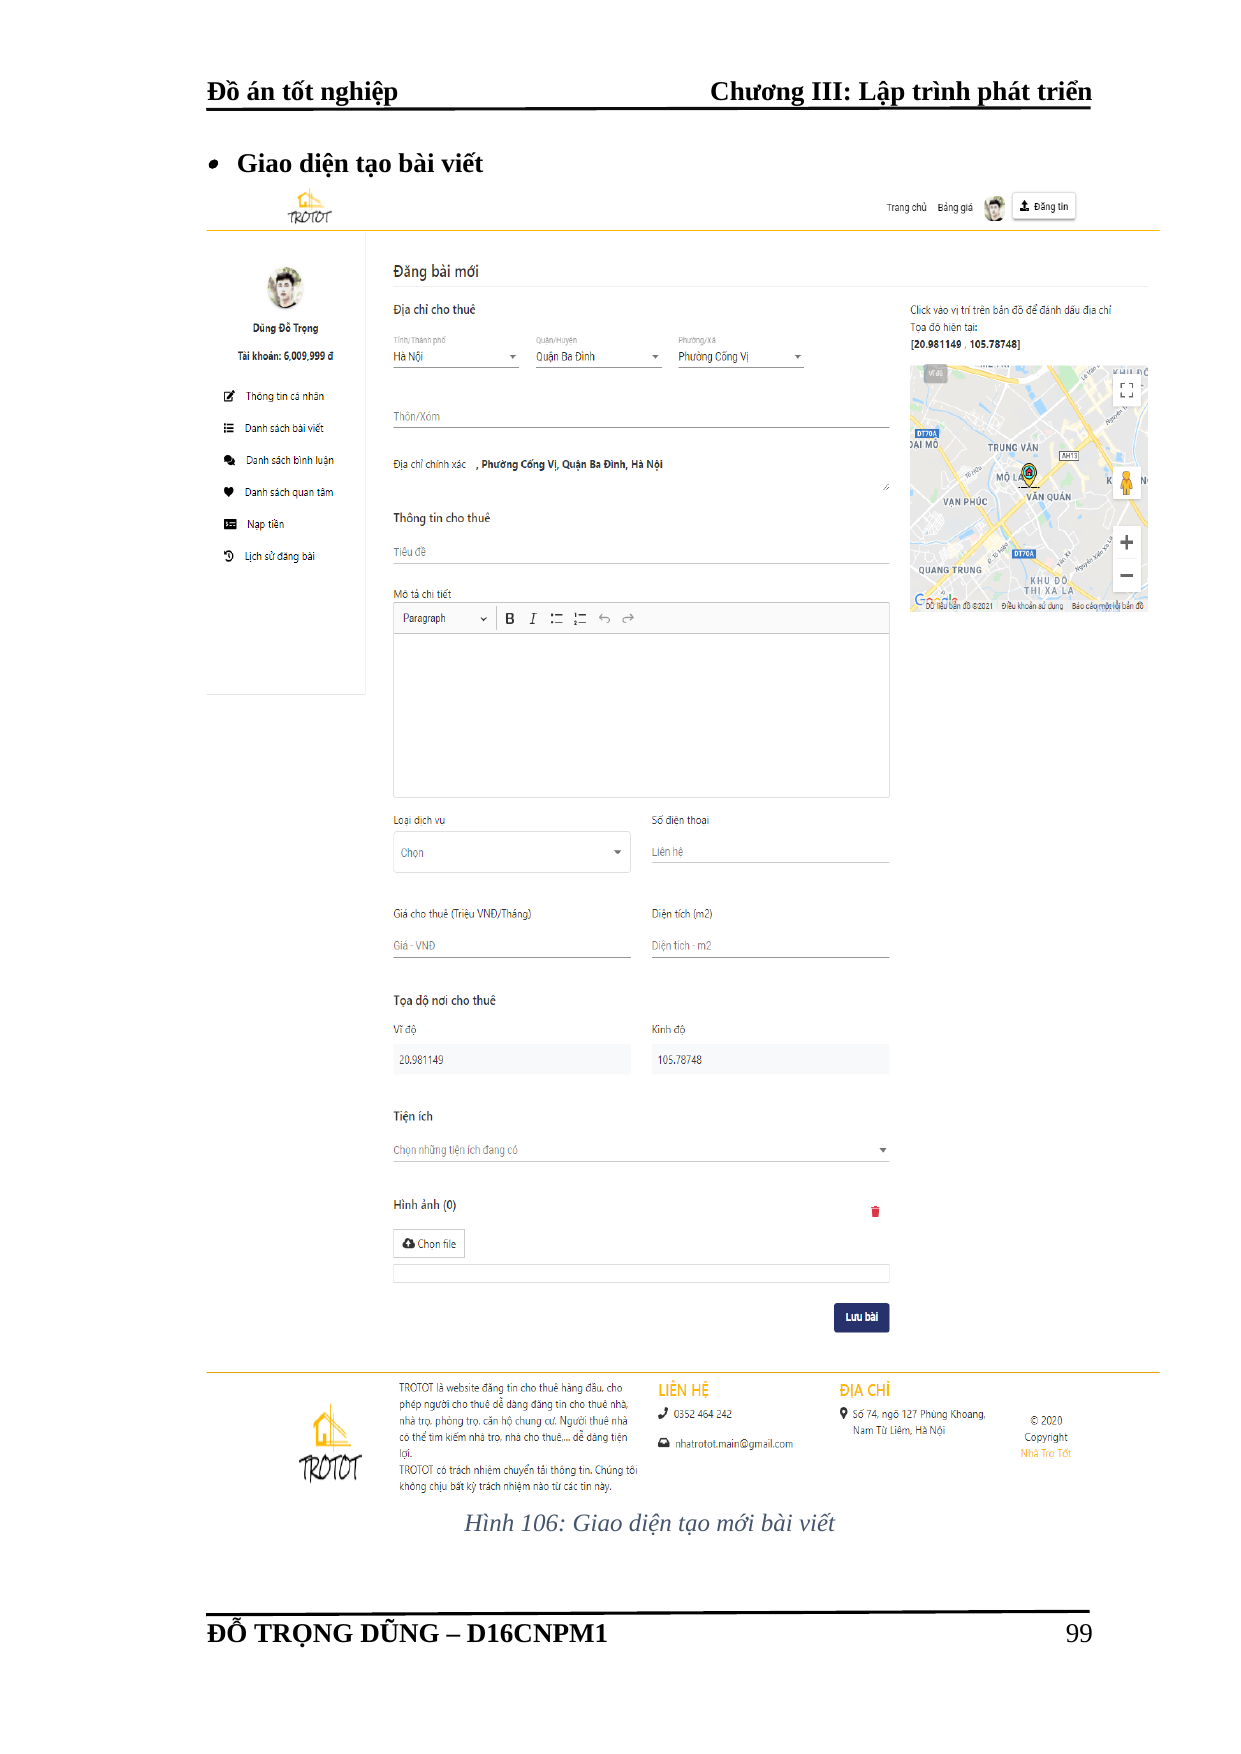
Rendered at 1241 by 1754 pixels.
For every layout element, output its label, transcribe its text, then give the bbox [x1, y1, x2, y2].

picture [206, 181, 1160, 1507]
text Hình 106: Giao diện tạo mới bài viết [207, 1508, 1093, 1537]
list Giao diện tạo bài viết [207, 148, 1093, 179]
